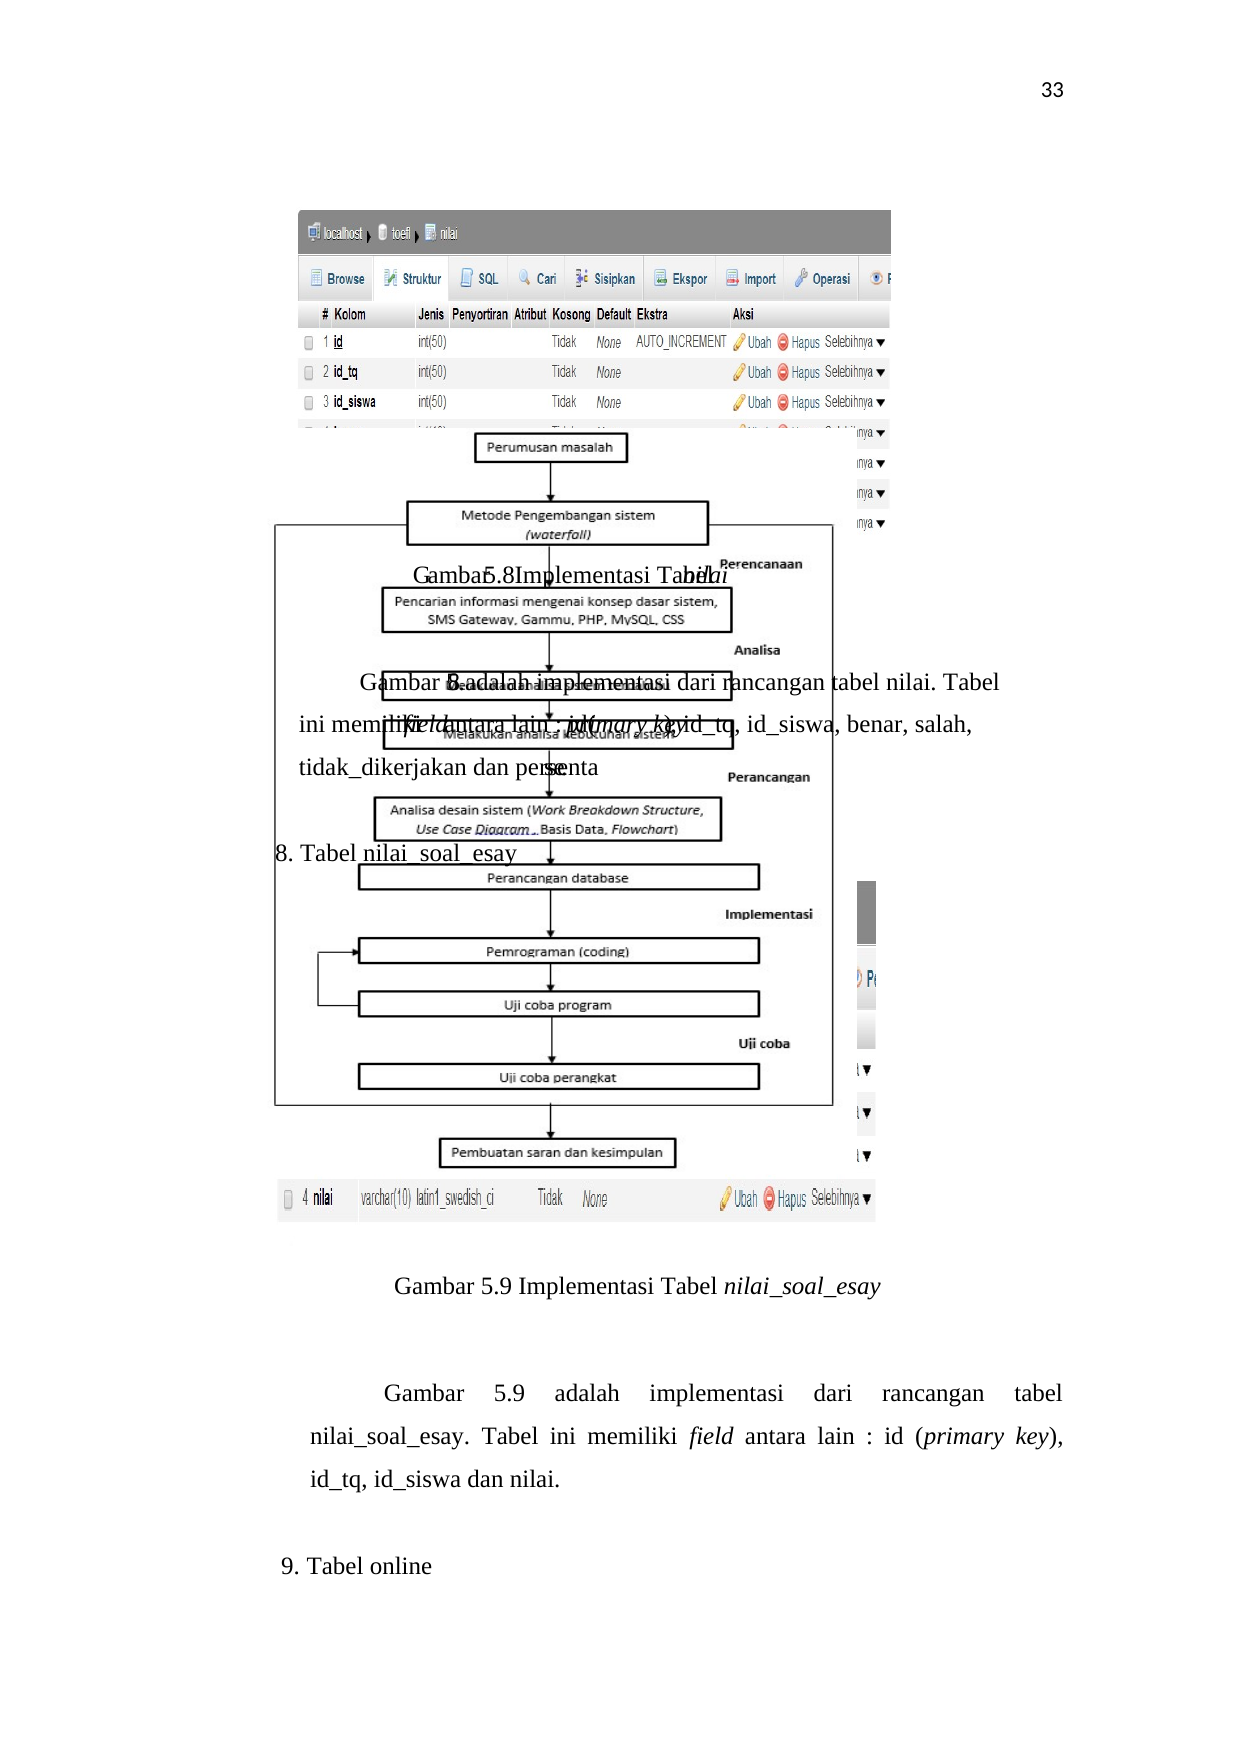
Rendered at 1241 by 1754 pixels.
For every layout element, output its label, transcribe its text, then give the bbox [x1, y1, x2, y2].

picture [247, 207, 891, 1246]
text 9. Tabel online [281, 1551, 1095, 1580]
text Gambar 5.9 adalah implementasi dari rancangan tabel nilai_soal_esay. Tabel ini memiliki field antara lain : id (primary key), id_tq, id_siswa dan nilai. [310, 1378, 1063, 1493]
picture [850, 722, 855, 731]
subtitle Gambar 5.9 Implementasi Tabel nilai_soal_esay29 [236, 1271, 1063, 1299]
